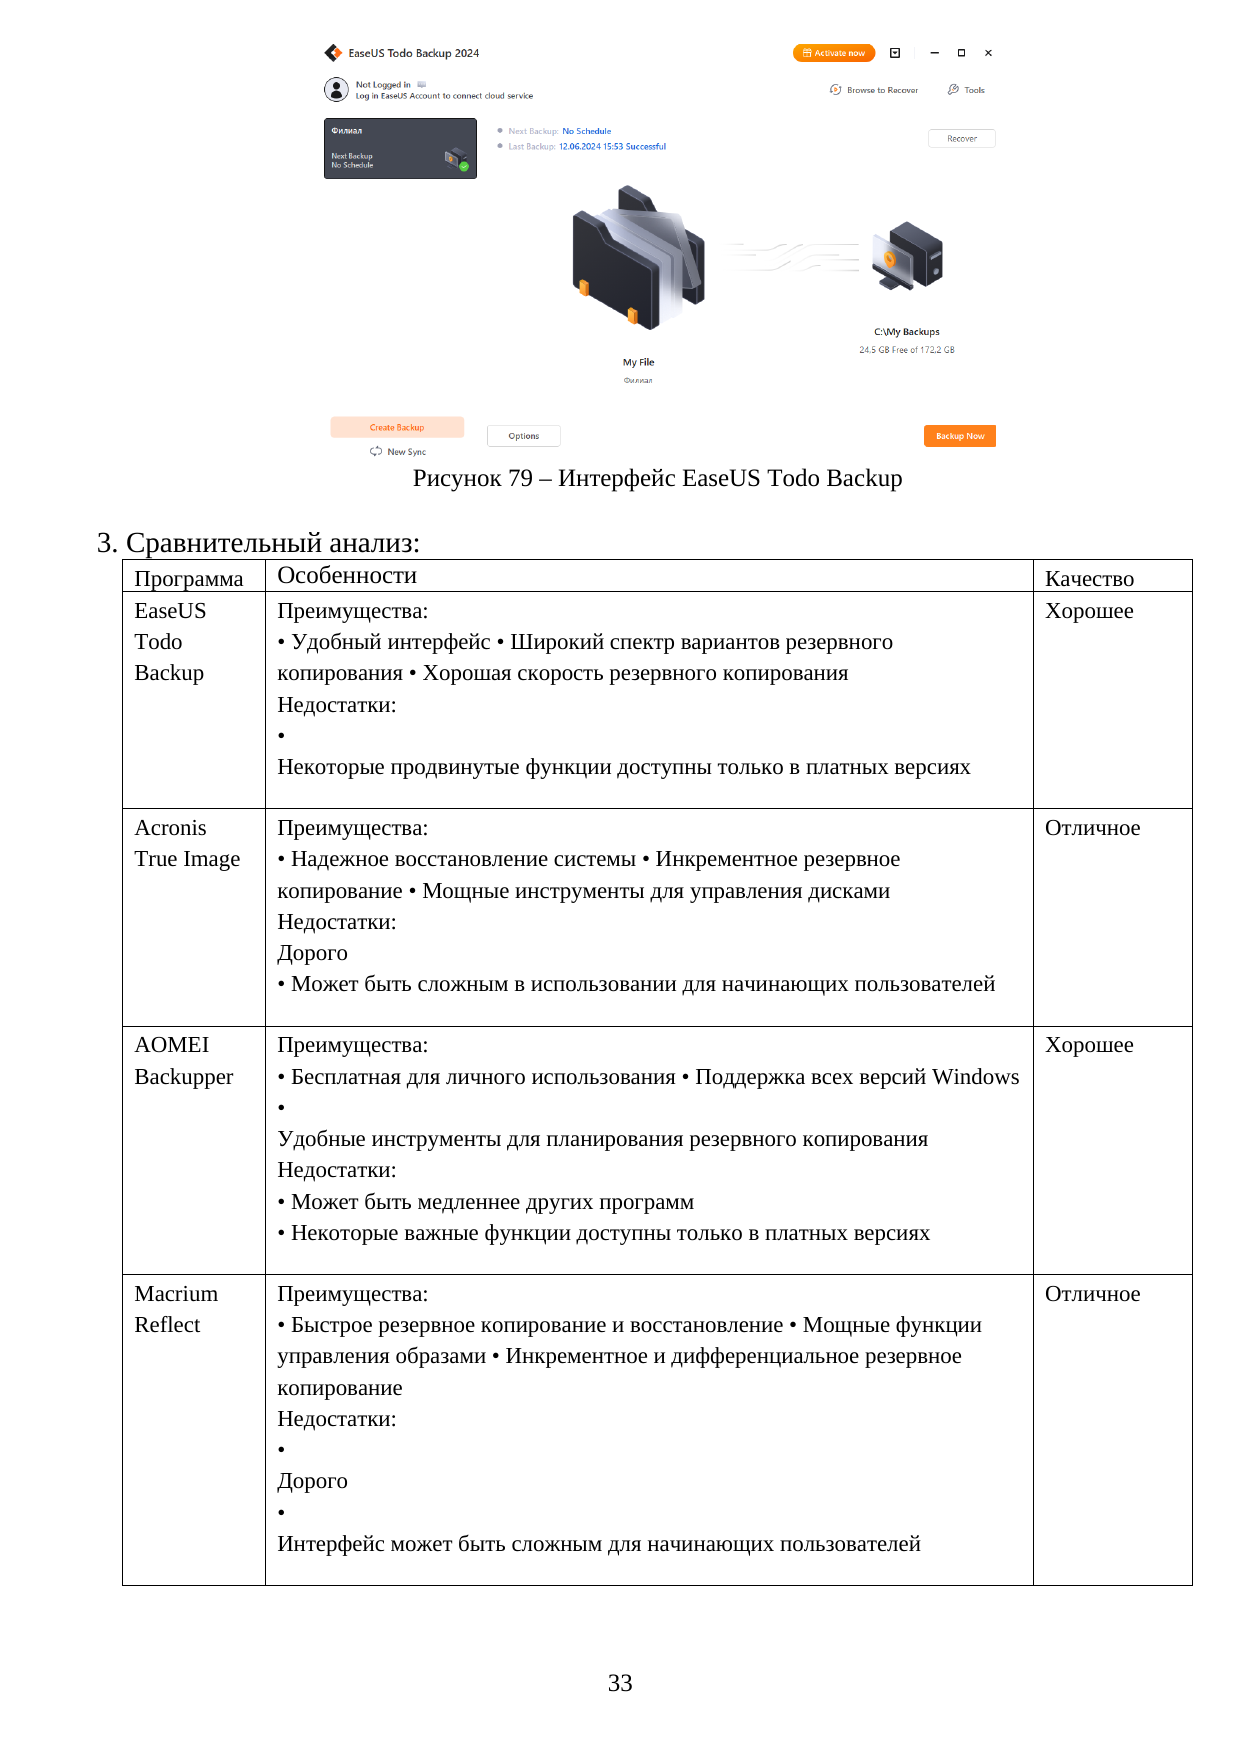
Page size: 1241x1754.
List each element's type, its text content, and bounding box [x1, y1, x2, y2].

list Рисунок 79 – Интерфейс EaseUS Todo Backup [134, 463, 1181, 492]
table_cell Macrium Reflect [123, 1275, 265, 1585]
table_cell Хорошее [1034, 592, 1192, 808]
picture [319, 44, 996, 463]
table_header Особенности [266, 560, 1033, 591]
table_cell Преимущества: • Быстрое резервное копирование и восстановление • Мощные функции управления образами • Инкрементное и дифференциальное резервное копирование Недостатки: • Дорого • Интерфейс может быть сложным для начинающих пользователей [266, 1275, 1033, 1585]
text 3. Сравнительный анализ: [97, 525, 1181, 559]
table_cell Acronis True Image [123, 809, 265, 1026]
table_cell AOMEI Backupper [123, 1027, 265, 1274]
table_cell Хорошее [1034, 1027, 1192, 1274]
table_cell Отличное [1034, 1275, 1192, 1585]
table_cell EaseUS Todo Backup [123, 592, 265, 808]
table_cell Преимущества: • Удобный интерфейс • Широкий спектр вариантов резервного копирования • Хорошая скорость резервного копирования Недостатки: • Некоторые продвинутые функции доступны только в платных версиях [266, 592, 1033, 808]
table_cell Отличное [1034, 809, 1192, 1026]
table_cell Преимущества: • Надежное восстановление системы • Инкрементное резервное копирование • Мощные инструменты для управления дисками Недостатки: Дорого • Может быть сложным в использовании для начинающих пользователей [266, 809, 1033, 1026]
table_cell Преимущества: • Бесплатная для личного использования • Поддержка всех версий Windows • Удобные инструменты для планирования резервного копирования Недостатки: • Может быть медленнее других программ • Некоторые важные функции доступны только в платных версиях [266, 1027, 1033, 1274]
